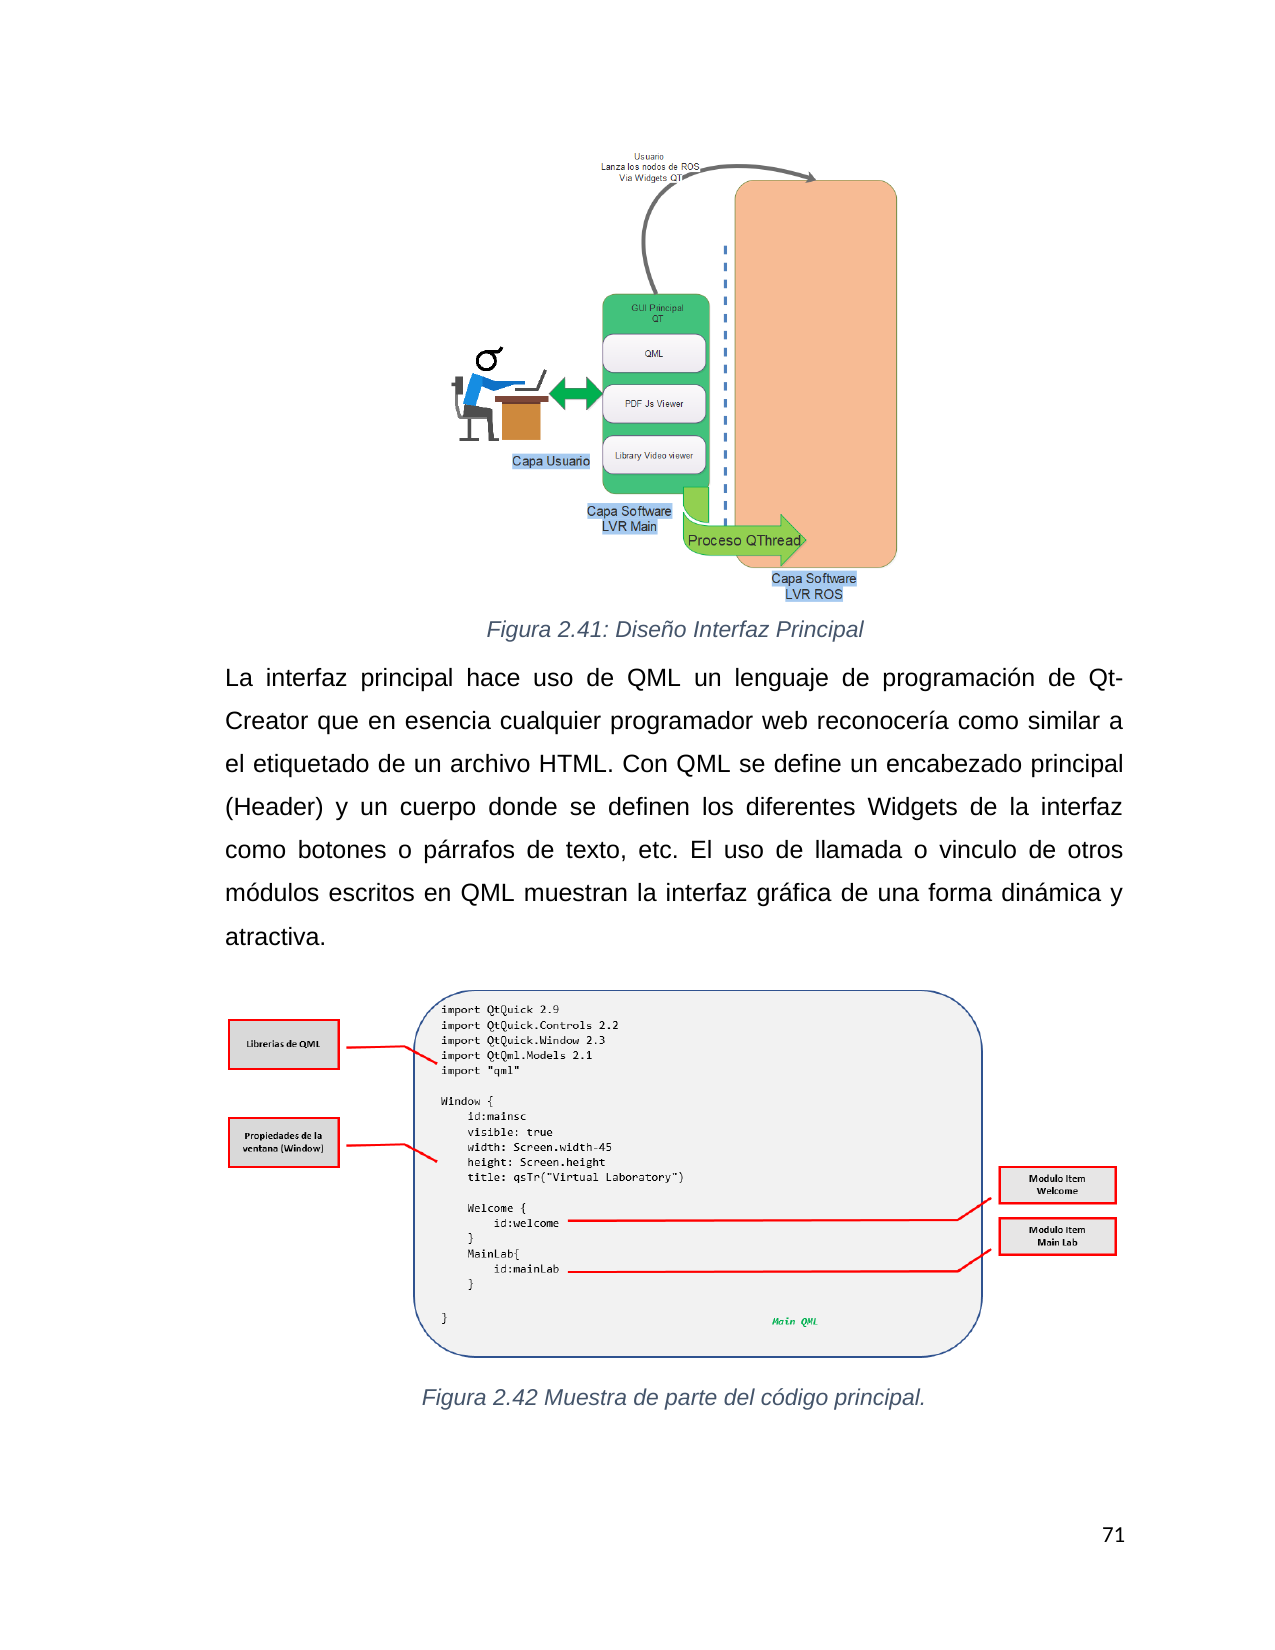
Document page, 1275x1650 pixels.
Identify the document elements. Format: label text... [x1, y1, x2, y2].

text La interfaz principal hace uso de QML un lenguaje de programación de Qt-Creator que en esencia cualquier programador web reconocería como similar a el etiquetado de un archivo HTML. Con QML se define un encabezado principal (Header) y un cuerpo donde se definen los diferentes Widgets de la interfaz como botones o párrafos de texto, etc. El uso de llamada o vinculo de otros módulos escritos en QML muestran la interfaz gráfica de una forma dinámica y atractiva. [225, 663, 1125, 950]
picture [225, 964, 1125, 1370]
text Figura 2.41: Diseño Interfaz Principal [225, 616, 1125, 642]
picture [447, 150, 903, 602]
text Figura 2.42 Muestra de parte del código principal. [225, 1384, 1125, 1410]
